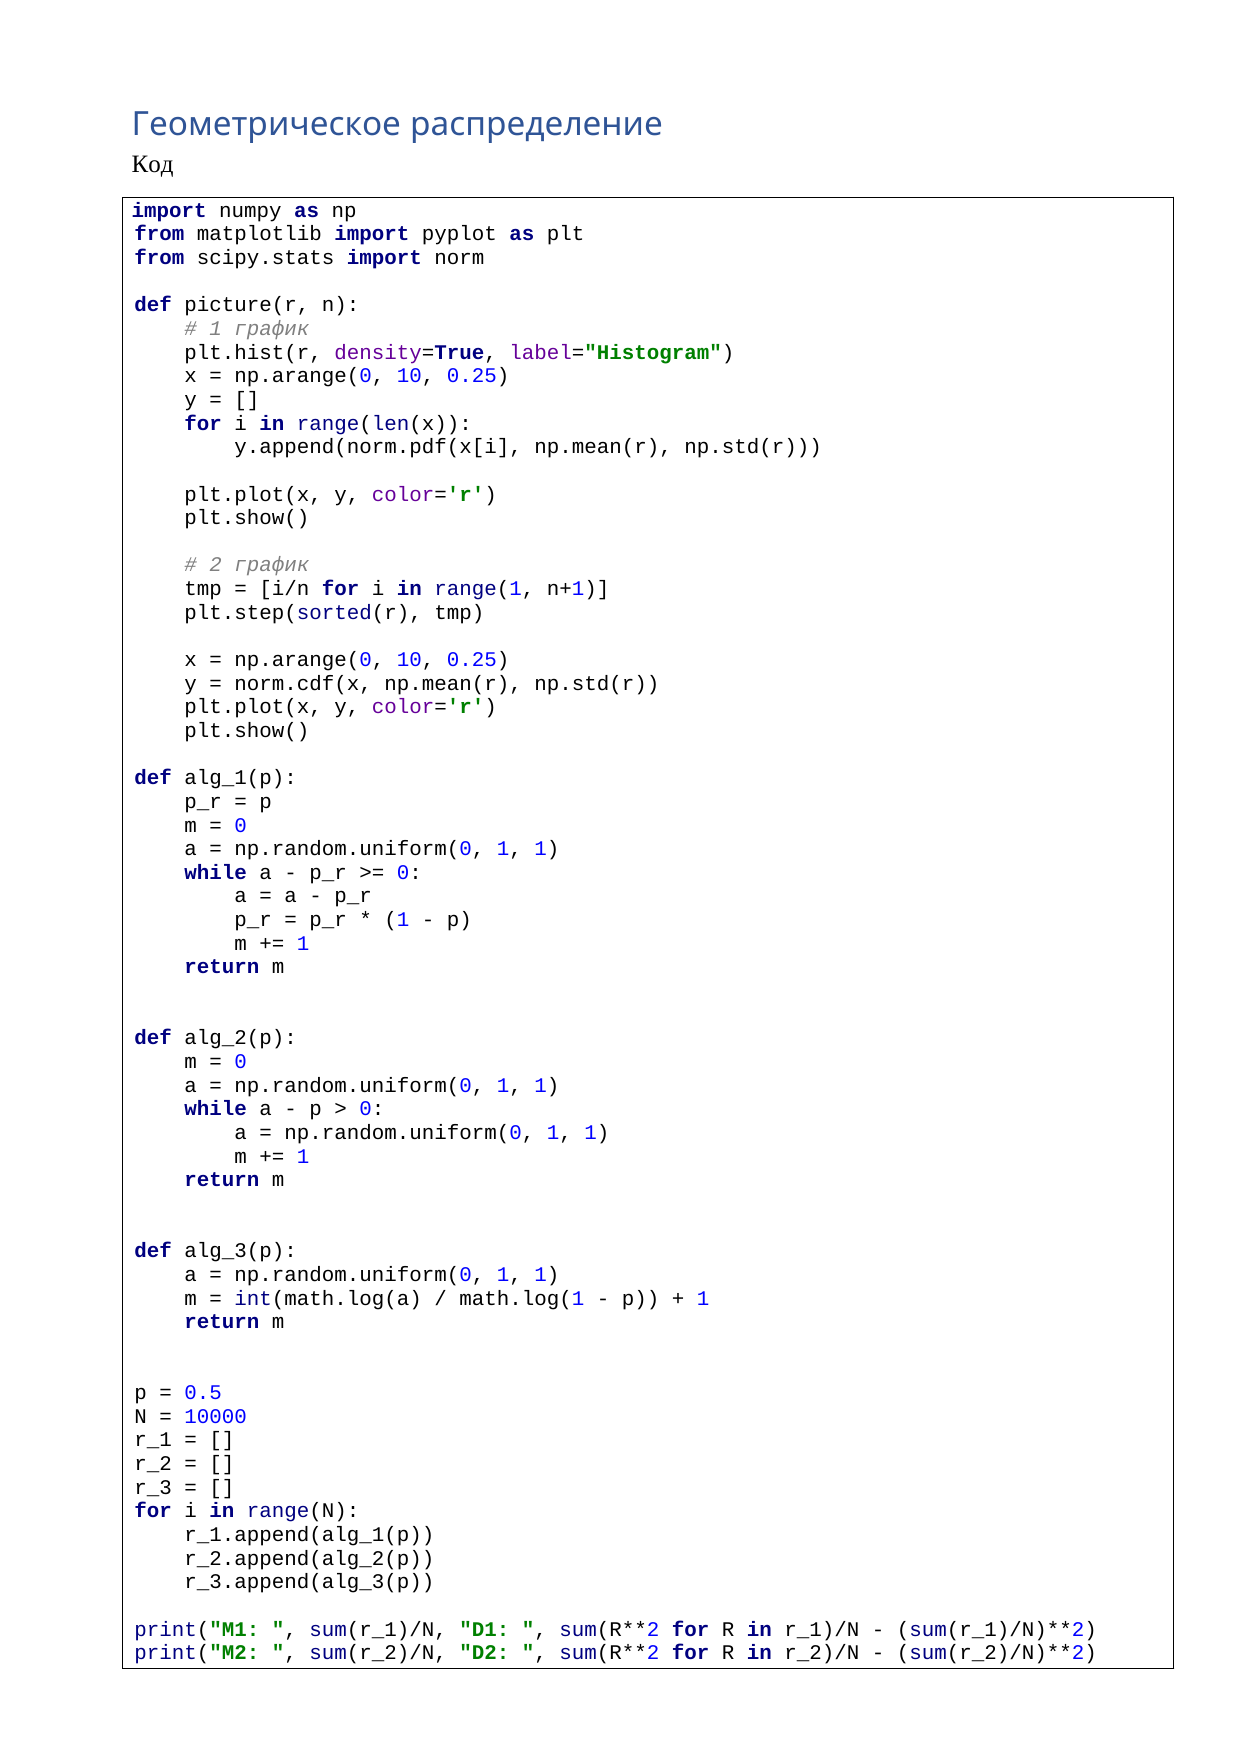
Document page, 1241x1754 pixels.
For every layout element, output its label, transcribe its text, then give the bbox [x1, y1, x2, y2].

subtitle Геометрическое распределение [131, 100, 1165, 145]
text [123, 198, 1173, 1668]
text Код [131, 149, 1165, 178]
